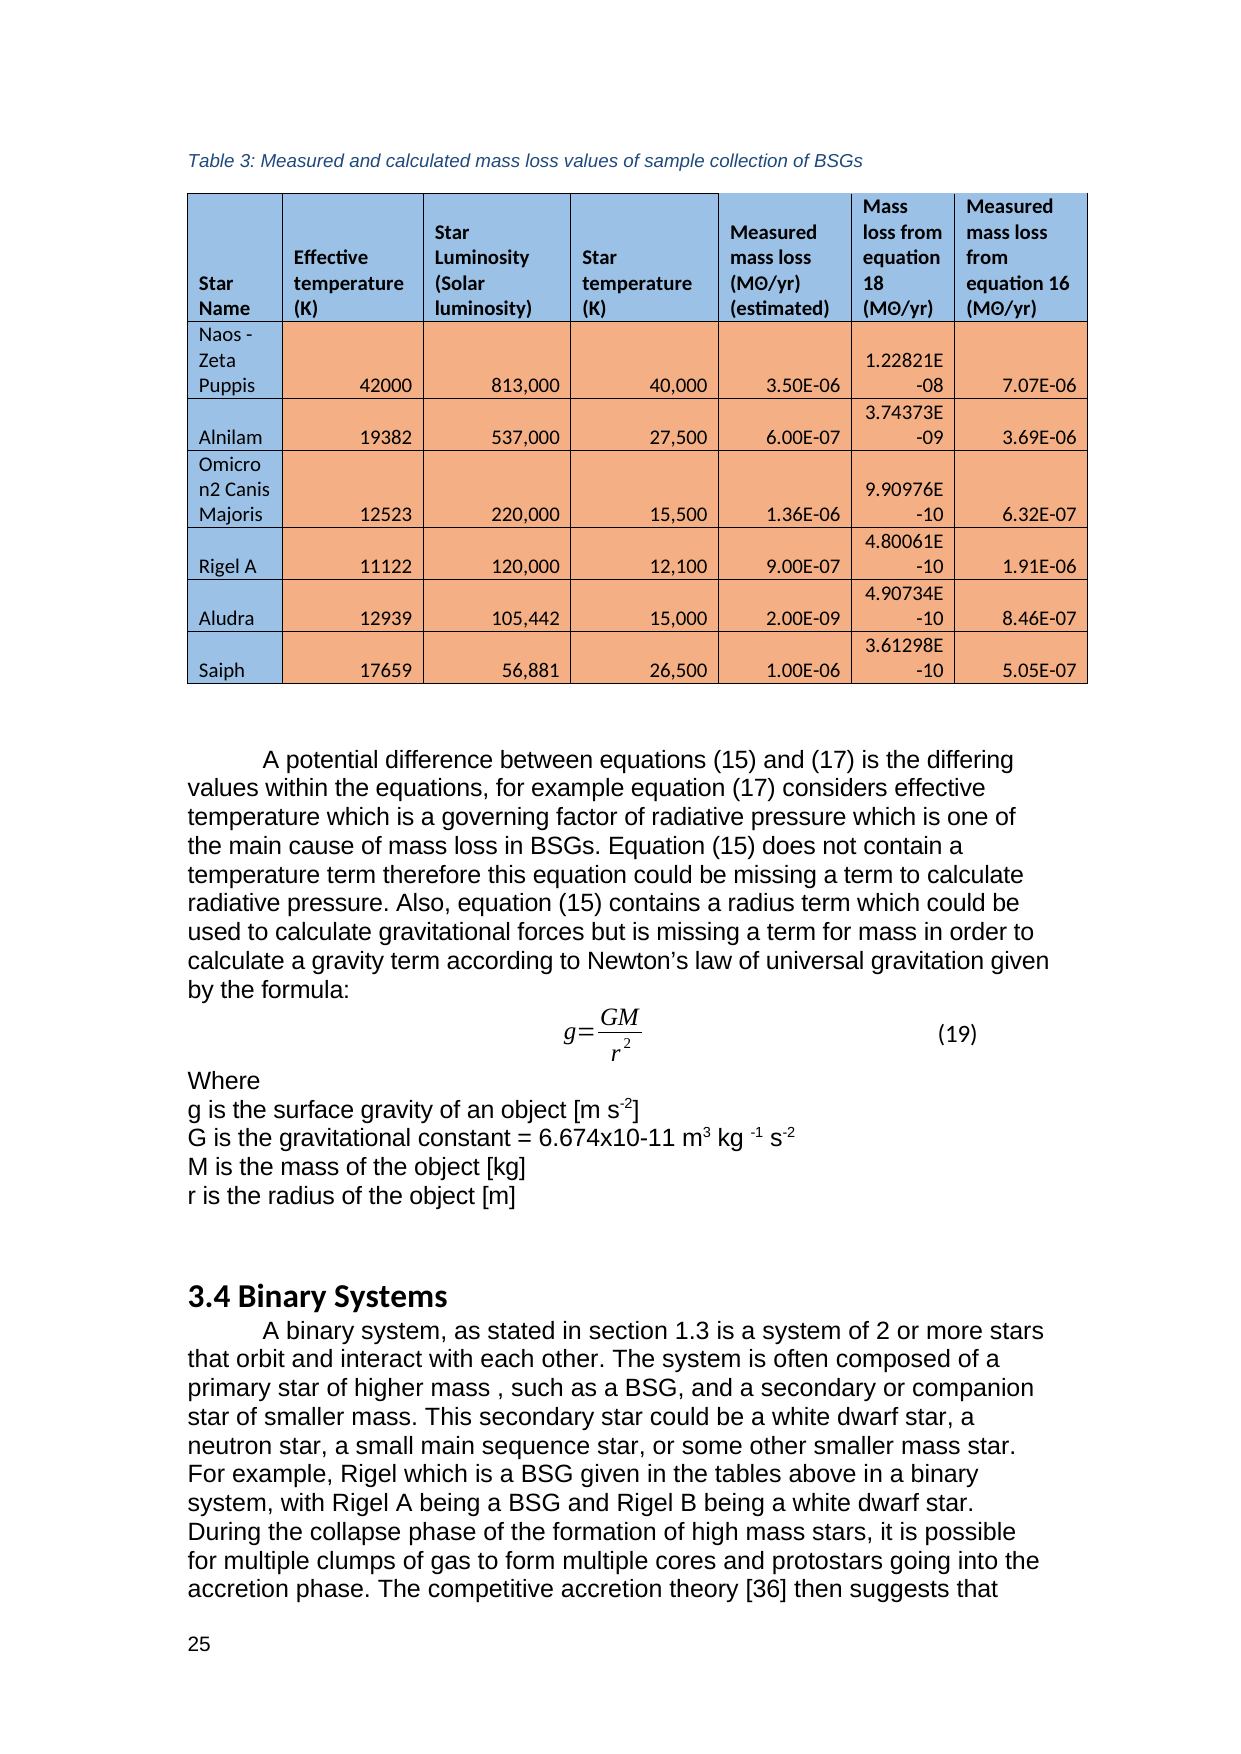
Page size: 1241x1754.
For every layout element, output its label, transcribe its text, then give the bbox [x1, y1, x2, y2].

table_cell 6.00E-07 [719, 399, 851, 450]
table_cell Alnilam [188, 399, 282, 450]
table_cell 7.07E-06 [955, 322, 1087, 398]
table_cell 9.90976E-10 [852, 451, 954, 527]
table_header Effective temperature (K) [283, 194, 423, 321]
table_cell 5.05E-07 [955, 632, 1087, 683]
table_cell 1.22821E-08 [852, 322, 954, 398]
table_cell 1.00E-06 [719, 632, 851, 683]
table_cell 105,442 [424, 580, 570, 631]
table_cell 42000 [283, 322, 423, 398]
table_header Measured mass loss from equation 16 (Mʘ/yr) [955, 193, 1087, 321]
table_cell 4.90734E-10 [852, 580, 954, 631]
table_cell 12939 [283, 580, 423, 631]
table_cell 537,000 [424, 399, 570, 450]
table_cell 120,000 [424, 528, 570, 579]
table_cell 56,881 [424, 632, 570, 683]
table_cell Omicron2 Canis Majoris [188, 451, 282, 527]
table_cell 6.32E-07 [955, 451, 1087, 527]
table_cell 2.00E-09 [719, 580, 851, 631]
table_cell 17659 [283, 632, 423, 683]
table_cell 12523 [283, 451, 423, 527]
table_cell 3.74373E-09 [852, 399, 954, 450]
table_cell 813,000 [424, 322, 570, 398]
table_cell 1.91E-06 [955, 528, 1087, 579]
text g is the surface gravity of an object [m s-2] [187, 1095, 1053, 1123]
table_cell Rigel A [188, 528, 282, 579]
table_cell 15,000 [571, 580, 718, 631]
table_cell 220,000 [424, 451, 570, 527]
table_cell 3.50E-06 [719, 322, 851, 398]
table_cell 12,100 [571, 528, 718, 579]
table_cell Aludra [188, 580, 282, 631]
table_header Measured mass loss (Mʘ/yr) (estimated) [719, 193, 851, 321]
table_cell 1.36E-06 [719, 451, 851, 527]
table_cell 15,500 [571, 451, 718, 527]
text G is the gravitational constant = 6.674x10-11 m3 kg -1 s-2 [187, 1123, 1053, 1152]
text Table 3: Measured and calculated mass loss values of sample collection of BSGs [187, 150, 1053, 172]
text A potential difference between equations (15) and (17) is the differing values within the equations, for example equation (17) considers effective temperature which is a governing factor of radiative pressure which is one of the main cause of mass loss in BSGs. Equation (15) does not contain a temperature term therefore this equation could be missing a term to calculate radiative pressure. Also, equation (15) contains a radius term which could be used to calculate gravitational forces but is missing a term for mass in order to calculate a gravity term according to Newton’s law of universal gravitation given by the formula: [187, 745, 1053, 1003]
table_cell 3.69E-06 [955, 399, 1087, 450]
table_cell 4.80061E-10 [852, 528, 954, 579]
table_cell 3.61298E-10 [852, 632, 954, 683]
text M is the mass of the object [kg] [187, 1152, 1053, 1181]
text Where [187, 1066, 1053, 1095]
table_header Star temperature (K) [571, 194, 718, 321]
subtitle 3.4 Binary Systems [187, 1275, 1053, 1316]
table_cell Naos - Zeta Puppis [188, 322, 282, 398]
table_cell 9.00E-07 [719, 528, 851, 579]
table_header Star Luminosity (Solar luminosity) [424, 194, 570, 321]
table_cell 27,500 [571, 399, 718, 450]
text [187, 1316, 1053, 1603]
table_cell 8.46E-07 [955, 580, 1087, 631]
table_cell 40,000 [571, 322, 718, 398]
table_header Star Name [188, 194, 282, 321]
table_cell Saiph [188, 632, 282, 683]
table_cell 26,500 [571, 632, 718, 683]
text r is the radius of the object [m] [187, 1181, 1053, 1210]
text (19) [487, 1003, 1053, 1066]
table_header Mass loss from equation 18 (Mʘ/yr) [852, 193, 954, 321]
table_cell 11122 [283, 528, 423, 579]
table_cell 19382 [283, 399, 423, 450]
